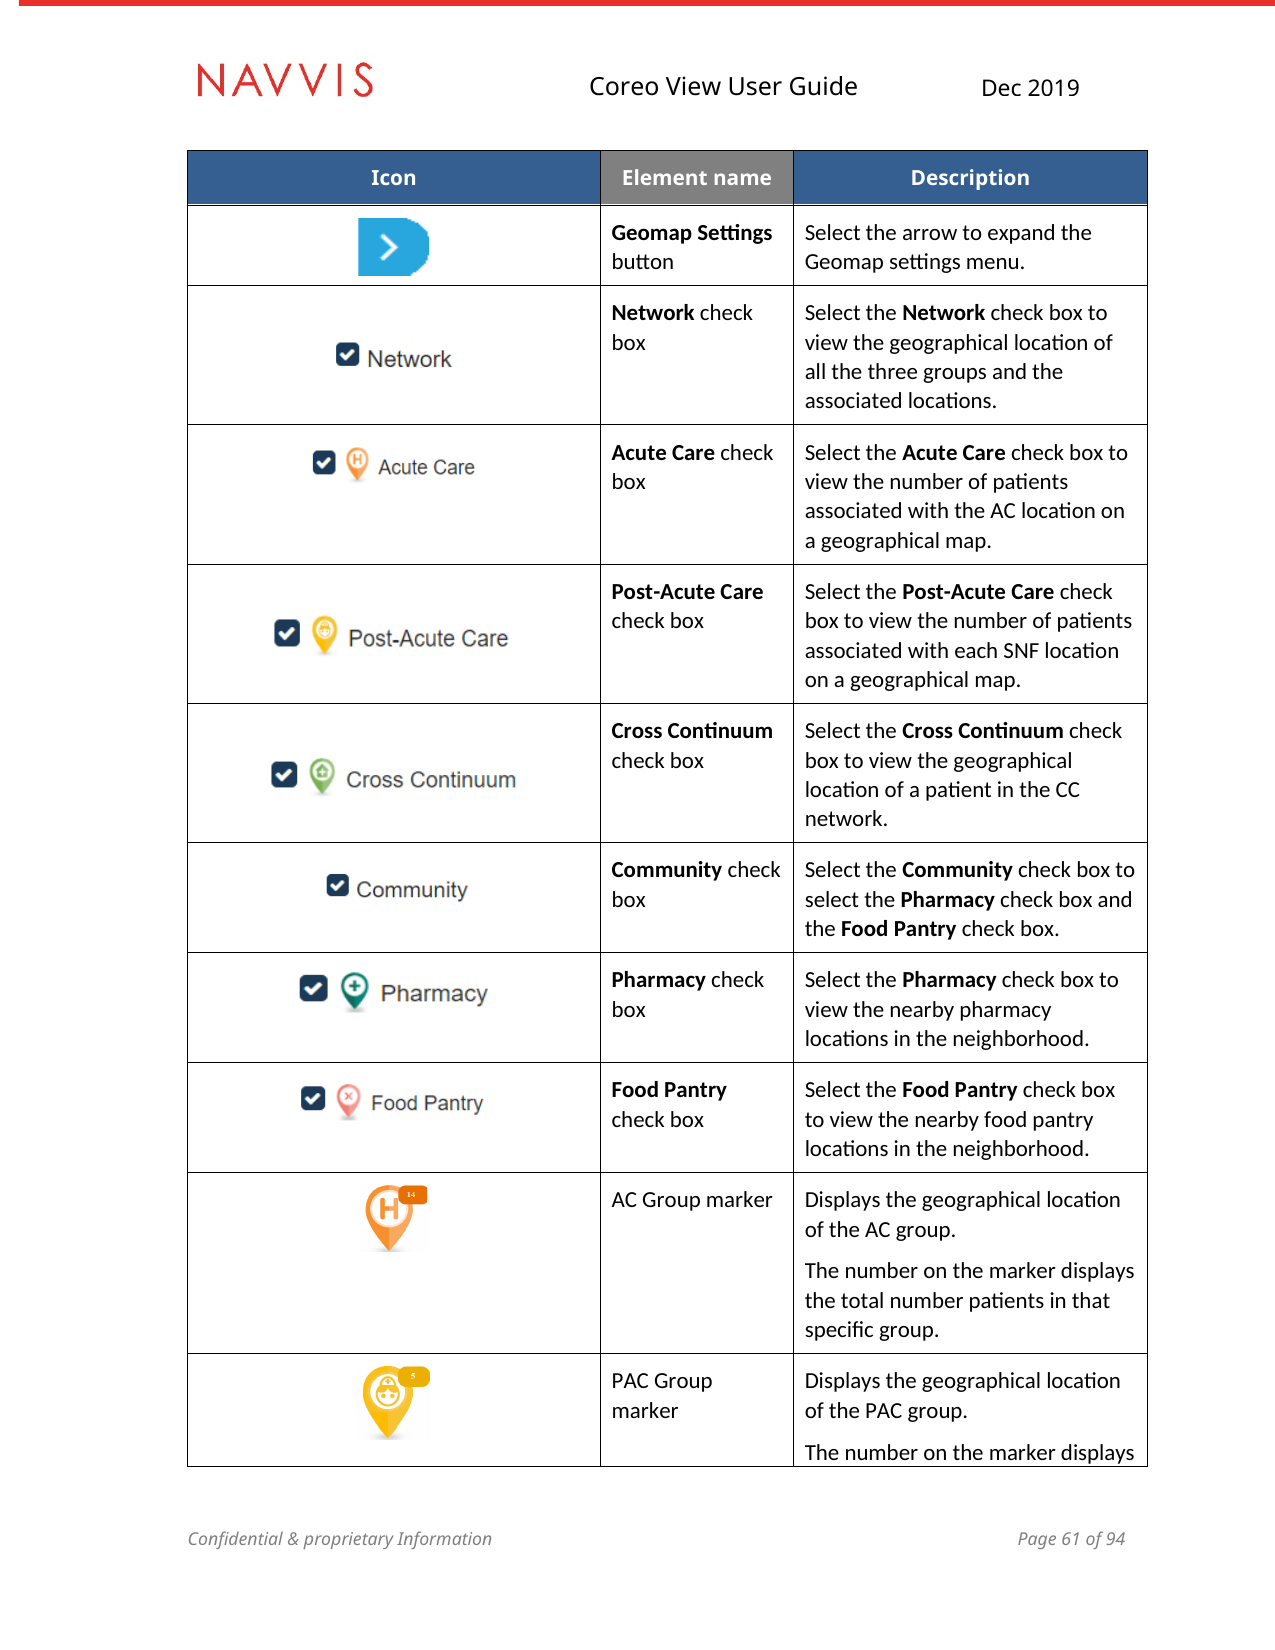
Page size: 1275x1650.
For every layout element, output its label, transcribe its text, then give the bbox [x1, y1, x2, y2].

picture [292, 965, 496, 1019]
picture [260, 608, 528, 662]
table_cell Acute Care check box [601, 425, 793, 563]
table_header Element name [601, 151, 793, 204]
table_cell Select the Acute Care check box to view the number of patients associated with the AC location on a geographical map. [794, 425, 1147, 563]
table_cell [188, 1063, 600, 1172]
table_cell Community check box [601, 843, 793, 952]
table_cell [188, 206, 600, 285]
picture [263, 747, 524, 801]
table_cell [794, 1354, 1147, 1466]
picture [292, 1075, 495, 1133]
table_cell [188, 843, 600, 952]
picture [311, 855, 477, 911]
table_cell Select the Post-Acute Care check box to view the number of patients associated with each SNF location on a geographical map. [794, 565, 1147, 703]
table_header Icon [188, 151, 600, 204]
table_cell PAC Group marker [601, 1354, 793, 1466]
table_cell Displays the geographical location of the AC group. The number on the marker displays the total number patients in that specific group. [794, 1173, 1147, 1353]
table_cell Cross Continuum check box [601, 704, 793, 842]
picture [299, 437, 489, 488]
table_cell Select the Cross Continuum check box to view the geographical location of a patient in the CC network. [794, 704, 1147, 842]
table_cell [188, 953, 600, 1062]
table_cell Select the Pharmacy check box to view the nearby pharmacy locations in the neighborhood. [794, 953, 1147, 1062]
table_cell [188, 565, 600, 703]
table_cell [188, 1173, 600, 1353]
table_cell Post-Acute Care check box [601, 565, 793, 703]
table_cell AC Group marker [601, 1173, 793, 1353]
table_header Description [794, 151, 1147, 204]
table_cell [188, 1354, 600, 1466]
table_cell [188, 425, 600, 563]
picture [357, 1366, 430, 1440]
table_cell Select the Community check box to select the Pharmacy check box and the Food Pantry check box. [794, 843, 1147, 952]
table_cell Select the Network check box to view the geographical location of all the three groups and the associated locations. [794, 286, 1147, 424]
table_cell Select the arrow to expand the Geomap settings menu. [794, 206, 1147, 285]
picture [324, 327, 464, 386]
table_cell Pharmacy check box [601, 953, 793, 1062]
picture [360, 1185, 428, 1252]
table_cell [188, 704, 600, 842]
picture [187, 55, 383, 104]
picture [358, 218, 430, 276]
table_cell [188, 286, 600, 424]
table_cell Food Pantry check box [601, 1063, 793, 1172]
table_cell Network check box [601, 286, 793, 424]
table_cell Select the Food Pantry check box to view the nearby food pantry locations in the neighborhood. [794, 1063, 1147, 1172]
table_cell Geomap Settings button [601, 206, 793, 285]
